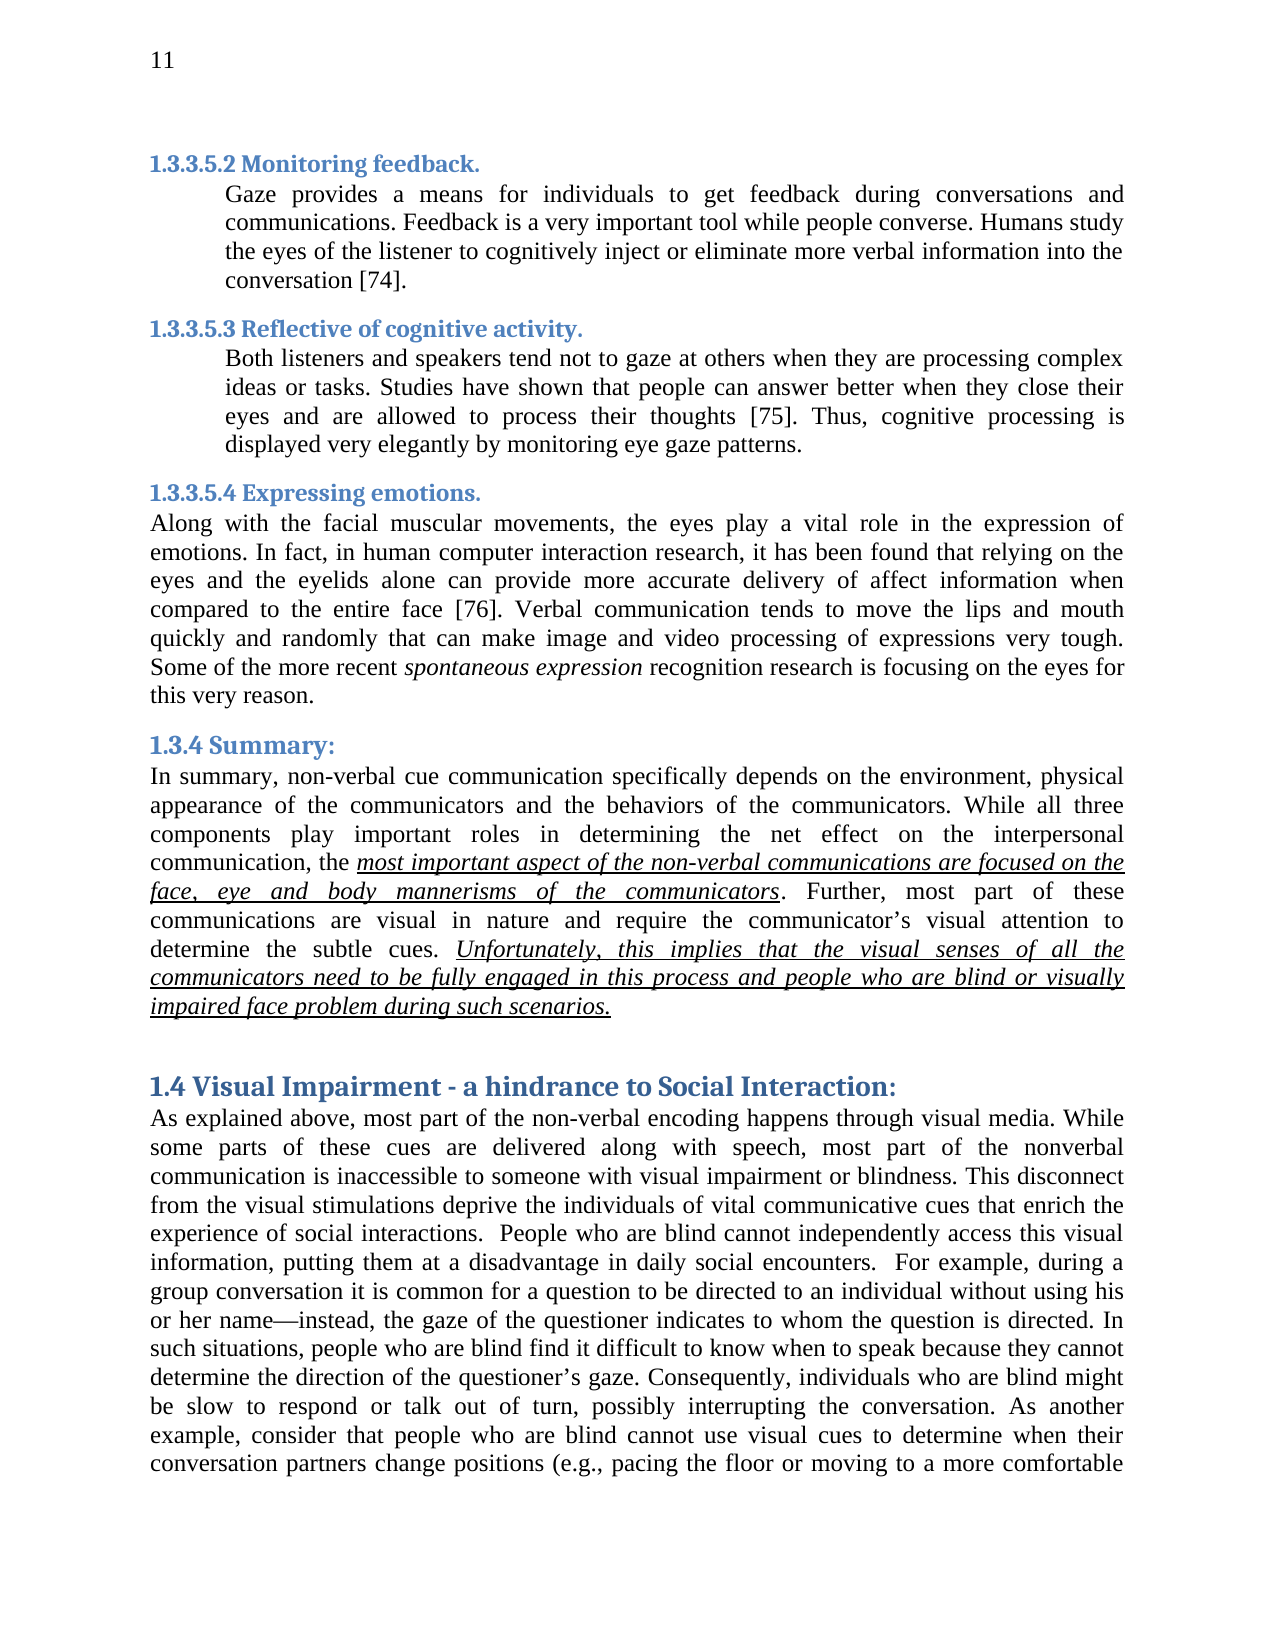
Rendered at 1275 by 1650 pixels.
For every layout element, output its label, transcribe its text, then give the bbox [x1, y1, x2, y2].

text 1.3.3.5.3 Reflective of cognitive activity. [150, 314, 1125, 343]
text 1.3.3.5.2 Monitoring feedback. [150, 150, 1125, 179]
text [150, 1103, 1125, 1477]
list Gaze provides a means for individuals to get feedback during conversations and communications. Feedback is a very important tool while people converse. Humans study the eyes of the listener to cognitively inject or eliminate more verbal information into the conversation [74]. [225, 179, 1125, 294]
list Both listeners and speakers tend not to gaze at others when they are processing complex ideas or tasks. Studies have shown that people can answer better when they close their eyes and are allowed to process their thoughts [75]. Thus, cognitive processing is displayed very elegantly by monitoring eye gaze patterns. [225, 343, 1125, 458]
text 1.3.3.5.4 Expressing emotions. [150, 479, 1125, 508]
text Along with the facial muscular movements, the eyes play a vital role in the expression of emotions. In fact, in human computer interaction research, it has been found that relying on the eyes and the eyelids alone can provide more accurate delivery of affect information when compared to the entire face [76]. Verbal communication tends to move the lips and mouth quickly and randomly that can make image and video processing of expressions very tough. Some of the more recent spontaneous expression recognition research is focusing on the eyes for this very reason. [150, 508, 1125, 709]
text In summary, non-verbal cue communication specifically depends on the environment, physical appearance of the communicators and the behaviors of the communicators. While all three components play important roles in determining the net effect on the interpersonal communication, the most important aspect of the non-verbal communications are focused on the face, eye and body mannerisms of the communicators. Further, most part of these communications are visual in nature and require the communicator’s visual attention to determine the subtle cues. Unfortunately, this implies that the visual senses of all the communicators need to be fully engaged in this process and people who are blind or visually impaired face problem during such scenarios. [150, 761, 1125, 987]
subtitle 1.4 Visual Impairment - a hindrance to Social Interaction: [150, 1070, 1125, 1103]
subtitle 1.3.4 Summary: [150, 730, 1125, 761]
